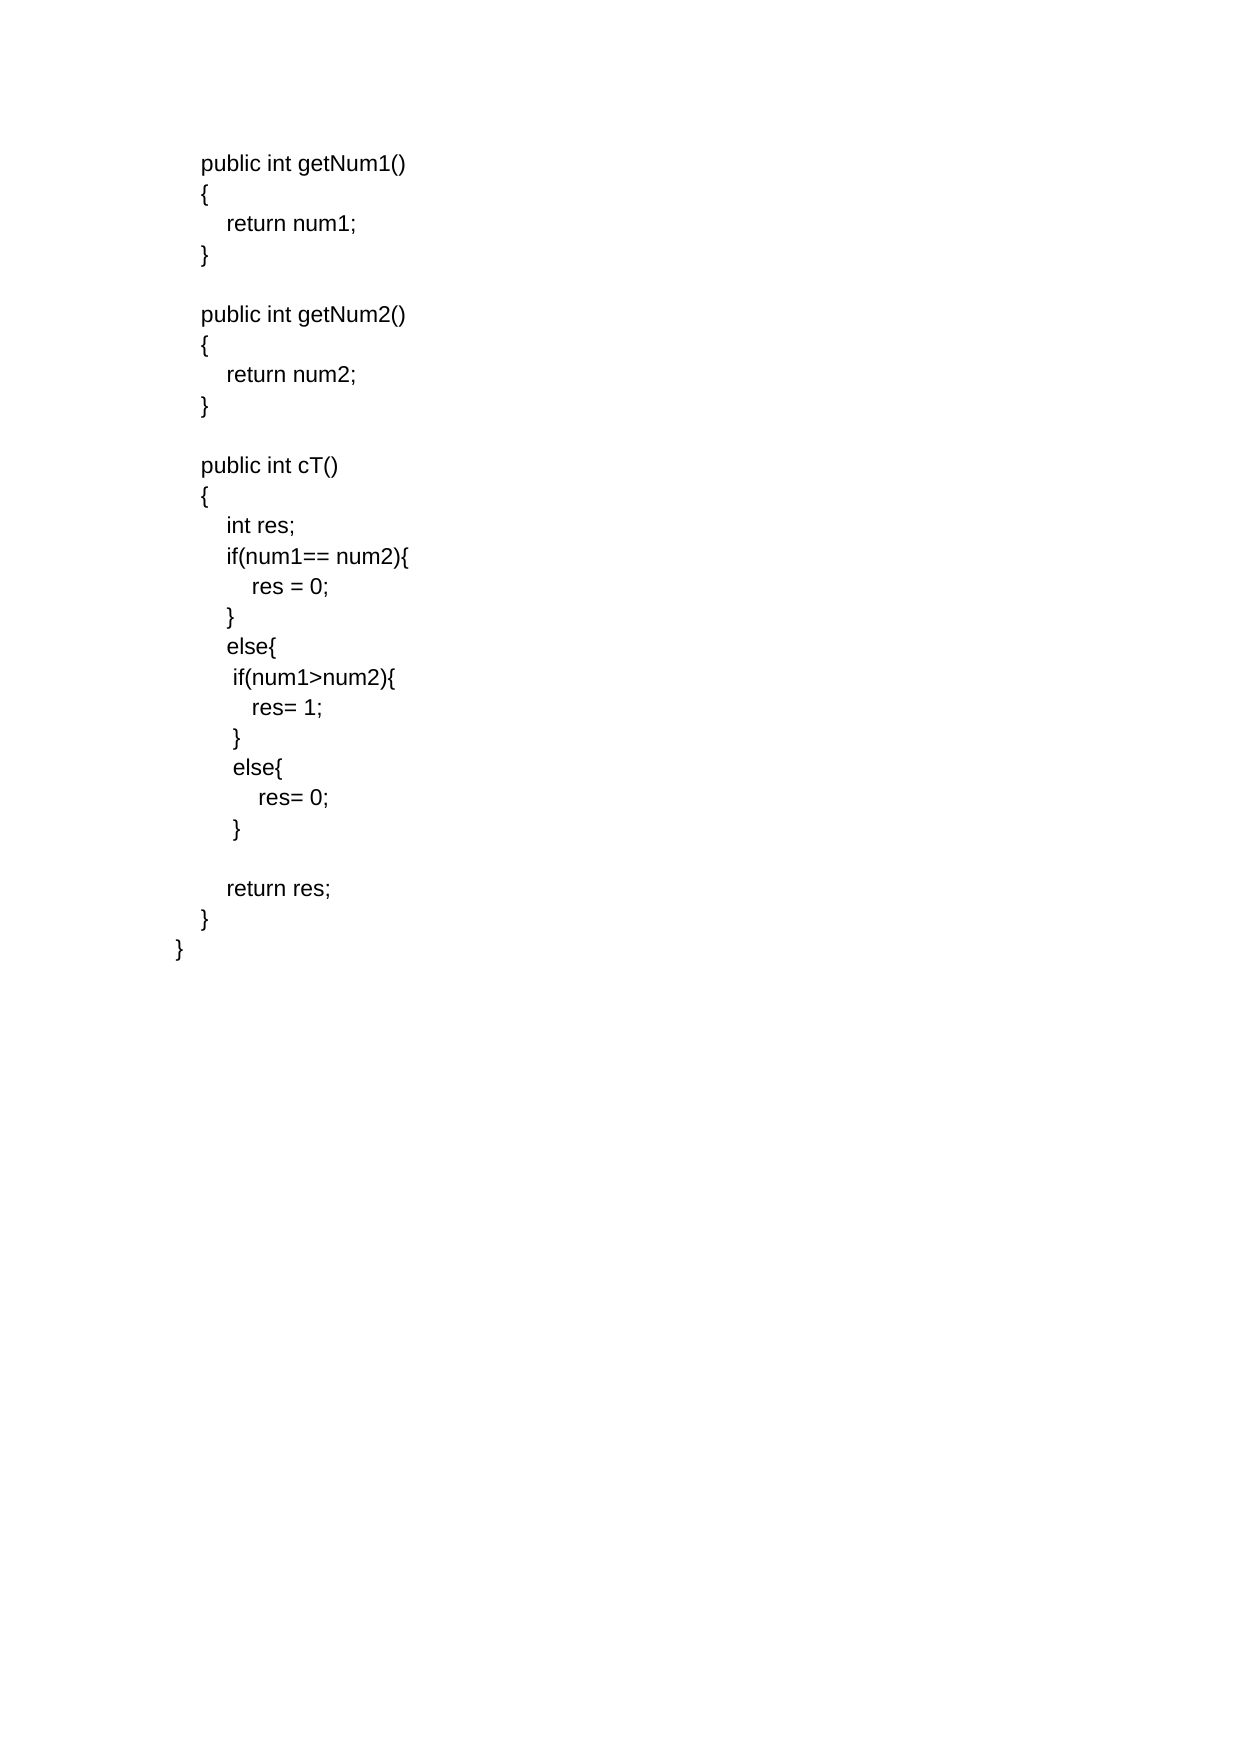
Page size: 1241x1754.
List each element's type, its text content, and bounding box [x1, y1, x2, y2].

text } [150, 814, 1090, 841]
text } [150, 905, 1090, 932]
text } [150, 241, 1090, 267]
text { [150, 331, 1090, 358]
text } [150, 724, 1090, 750]
text public int getNum1() [150, 150, 1090, 176]
text public int cT() [150, 452, 1090, 478]
text else{ [150, 754, 1090, 781]
text res = 0; [150, 573, 1090, 599]
text return res; [150, 875, 1090, 901]
text { [150, 180, 1090, 207]
text else{ [150, 633, 1090, 660]
text if(num1== num2){ [150, 543, 1090, 569]
text if(num1>num2){ [150, 663, 1090, 690]
text return num1; [150, 210, 1090, 237]
text } [150, 935, 1090, 962]
text public int getNum2() [150, 301, 1090, 327]
text res= 1; [150, 694, 1090, 720]
text return num2; [150, 361, 1090, 388]
text } [150, 392, 1090, 418]
text res= 0; [150, 784, 1090, 811]
text } [150, 603, 1090, 629]
text int res; [150, 512, 1090, 539]
text { [150, 482, 1090, 509]
